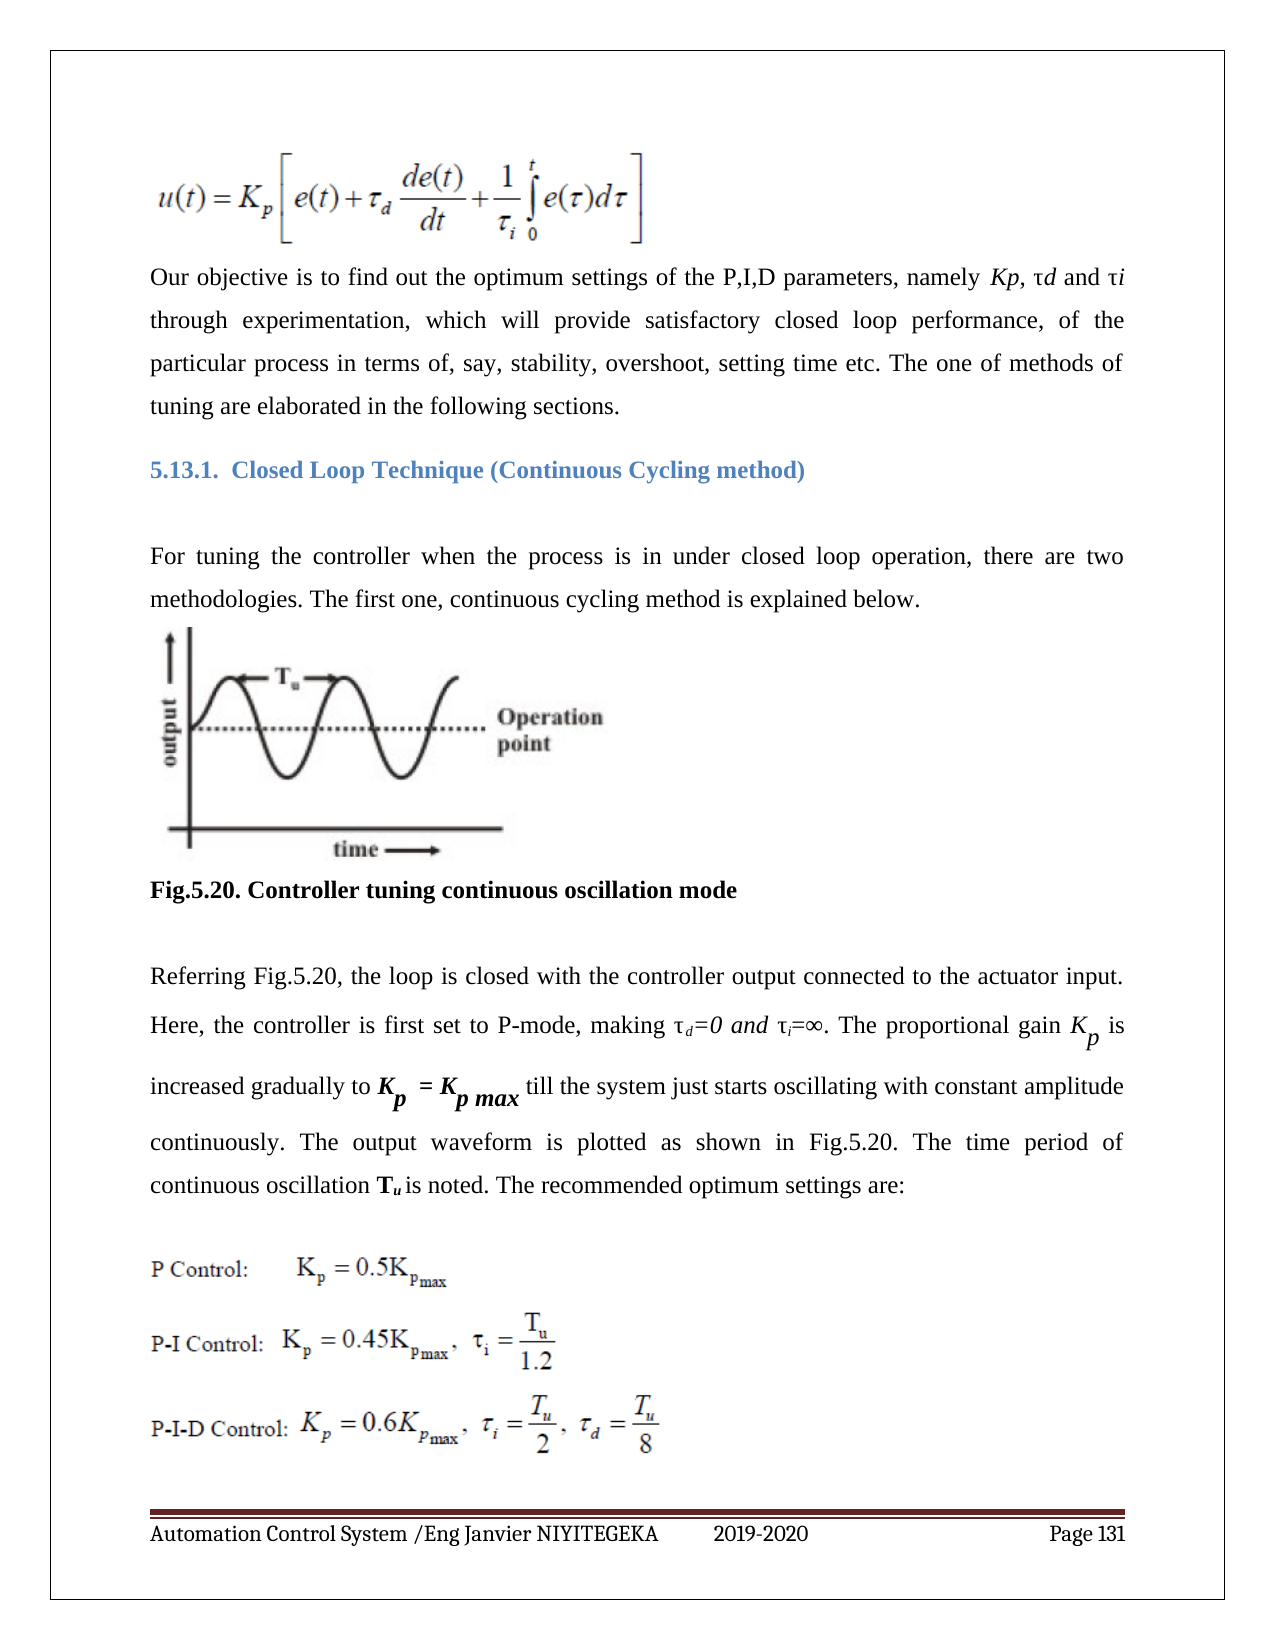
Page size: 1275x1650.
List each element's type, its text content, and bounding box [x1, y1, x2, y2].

text Fig.5.20. Controller tuning continuous oscillation mode [150, 875, 1125, 904]
text Our objective is to find out the optimum settings of the P,I,D parameters, namely Kp, τd and τi through experimentation, which will provide satisfactory closed loop performance, of the particular process in terms of, say, stability, overshoot, setting time etc. The one of methods of tuning are elaborated in the following sections. [150, 262, 1125, 420]
subtitle 5.13.1. Closed Loop Technique (Continuous Cycling method) [150, 455, 1125, 484]
text Referring Fig.5.20, the loop is closed with the controller output connected to the actuator input. Here, the controller is first set to P-mode, making τd=0 and τi=∞. The proportional gain Kp is increased gradually to Kp = Kp max till the system just starts oscillating with constant amplitude continuously. The output waveform is plotted as shown in Fig.5.20. The time period of continuous oscillation Tu is noted. The recommended optimum settings are: [150, 961, 1125, 1198]
picture [150, 1256, 662, 1457]
picture [150, 150, 672, 248]
picture [150, 627, 610, 861]
text For tuning the controller when the process is in under closed loop operation, there are two methodologies. The first one, continuous cycling method is explained below. [150, 541, 1125, 613]
